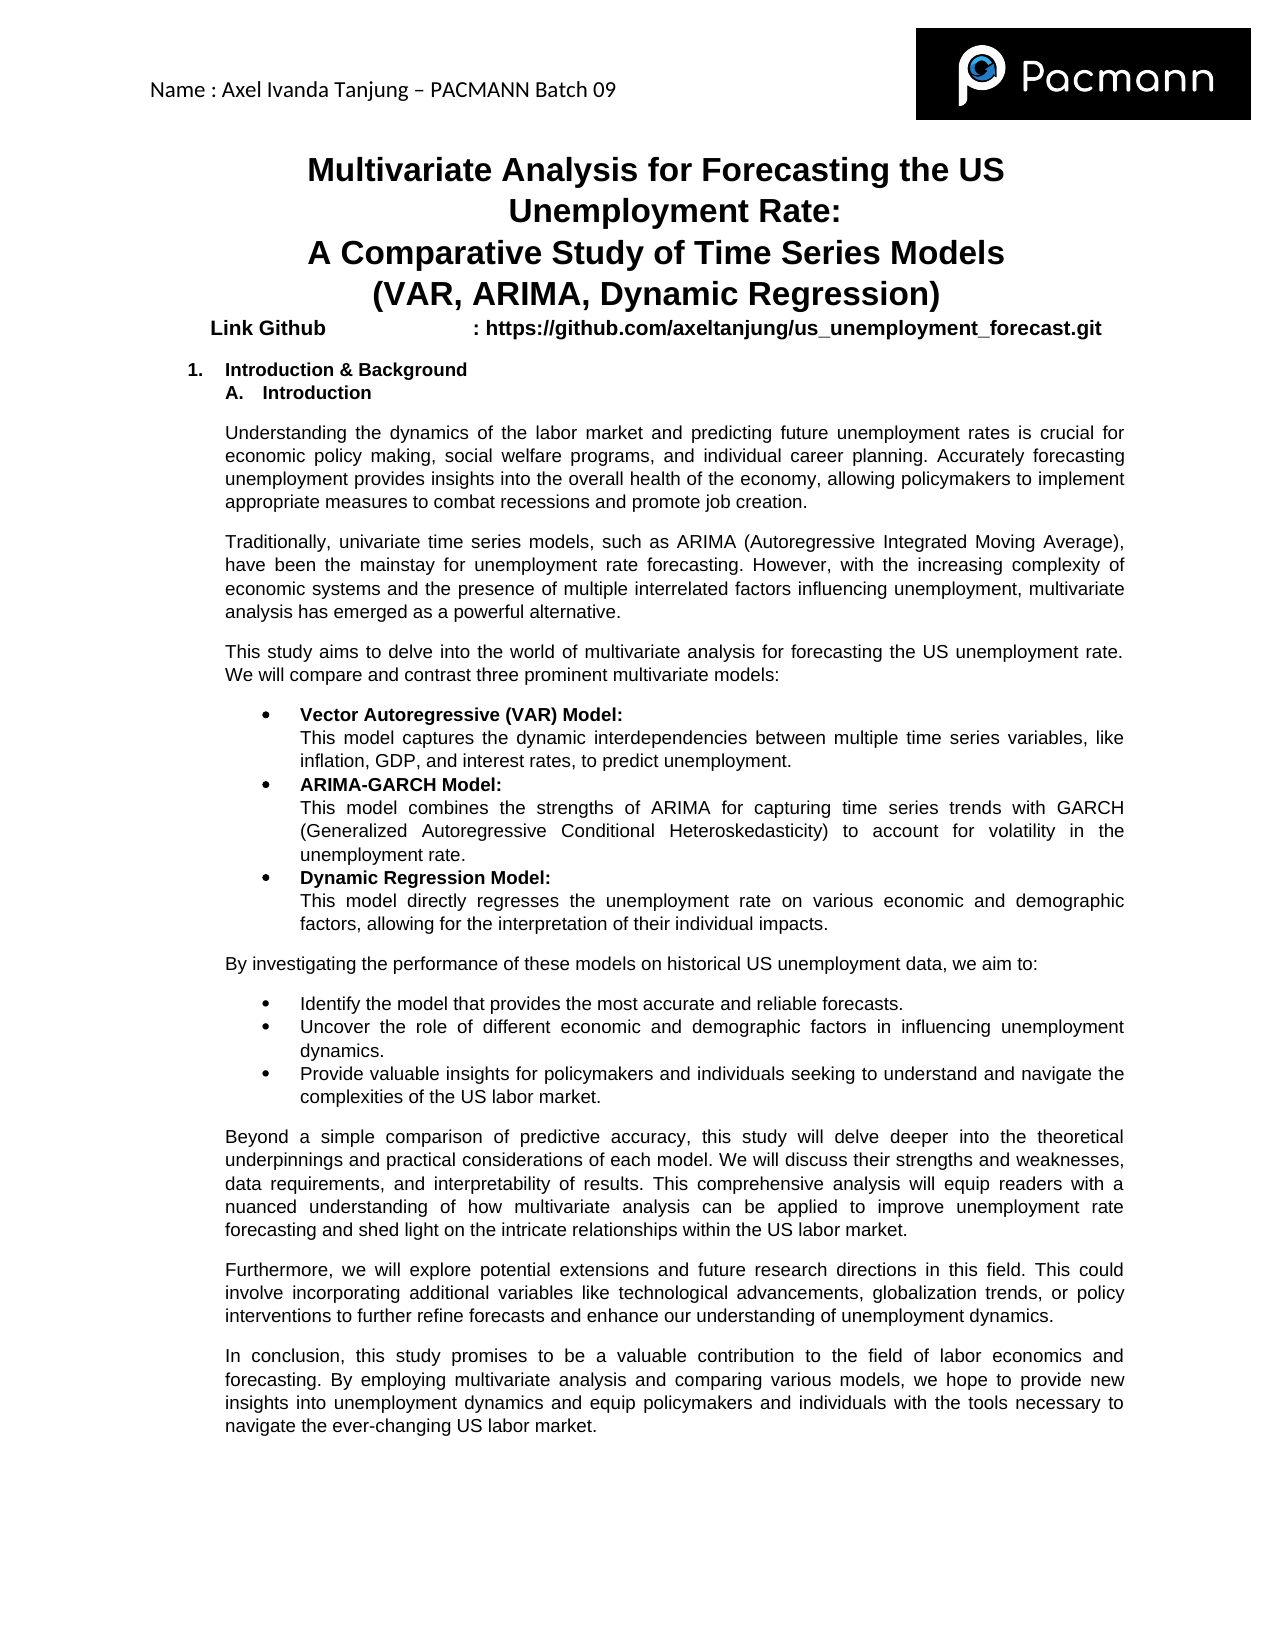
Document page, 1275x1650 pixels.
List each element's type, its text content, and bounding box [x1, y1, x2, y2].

text Traditionally, univariate time series models, such as ARIMA (Autoregressive Integrated Moving Average), have been the mainstay for unemployment rate forecasting. However, with the increasing complexity of economic systems and the presence of multiple interrelated factors influencing unemployment, multivariate analysis has emerged as a powerful alternative. [225, 531, 1125, 622]
list Introduction & Background [187, 358, 1125, 380]
text In conclusion, this study promises to be a valuable contribution to the field of labor economics and forecasting. By employing multivariate analysis and comparing various models, we hope to provide new insights into unemployment dynamics and equip policymakers and individuals with the tools necessary to navigate the ever-changing US labor market. [225, 1345, 1125, 1436]
text By investigating the performance of these models on historical US unemployment data, we aim to: [225, 953, 1125, 974]
text (VAR, ARIMA, Dynamic Regression) [187, 274, 1125, 313]
text Understanding the dynamics of the labor market and predicting future unemployment rates is crucial for economic policy making, social welfare programs, and individual career planning. Accurately forecasting unemployment provides insights into the overall health of the economy, allowing policymakers to implement appropriate measures to combat recessions and promote job creation. [225, 421, 1125, 513]
list Uncover the role of different economic and demographic factors in influencing unemployment dynamics. [262, 1016, 1125, 1061]
text Link Github : https://github.com/axeltanjung/us_unemployment_forecast.git [187, 316, 1125, 340]
text A Comparative Study of Time Series Models [187, 233, 1125, 271]
list Dynamic Regression Model: [262, 867, 1125, 888]
text Furthermore, we will explore potential extensions and future research directions in this field. This could involve incorporating additional variables like technological advancements, globalization trends, or policy interventions to further refine forecasts and enhance our understanding of unemployment dynamics. [225, 1259, 1125, 1327]
text Beyond a simple comparison of predictive accuracy, this study will delve deeper into the theoretical underpinnings and practical considerations of each model. We will discuss their strengths and weaknesses, data requirements, and interpretability of results. This comprehensive analysis will equip readers with a nuanced understanding of how multivariate analysis can be applied to improve unemployment rate forecasting and shed light on the intricate relationships within the US labor market. [225, 1126, 1125, 1241]
list Identify the model that provides the most accurate and reliable forecasts. [262, 993, 1125, 1014]
list This model directly regresses the unemployment rate on various economic and demographic factors, allowing for the interpretation of their individual impacts. [300, 890, 1125, 935]
list Vector Autoregressive (VAR) Model: [262, 704, 1125, 725]
list Introduction [225, 382, 1125, 403]
text This study aims to delve into the world of multivariate analysis for forecasting the US unemployment rate. We will compare and contrast three prominent multivariate models: [225, 641, 1125, 685]
picture [922, 29, 1250, 122]
text Multivariate Analysis for Forecasting the US Unemployment Rate: [187, 150, 1125, 230]
list ARIMA-GARCH Model: [262, 773, 1125, 795]
list This model captures the dynamic interdependencies between multiple time series variables, like inflation, GDP, and interest rates, to predict unemployment. [300, 727, 1125, 772]
list This model combines the strengths of ARIMA for capturing time series trends with GARCH (Generalized Autoregressive Conditional Heteroskedasticity) to account for volatility in the unemployment rate. [300, 797, 1125, 865]
list Provide valuable insights for policymakers and individuals seeking to understand and navigate the complexities of the US labor market. [262, 1063, 1125, 1108]
